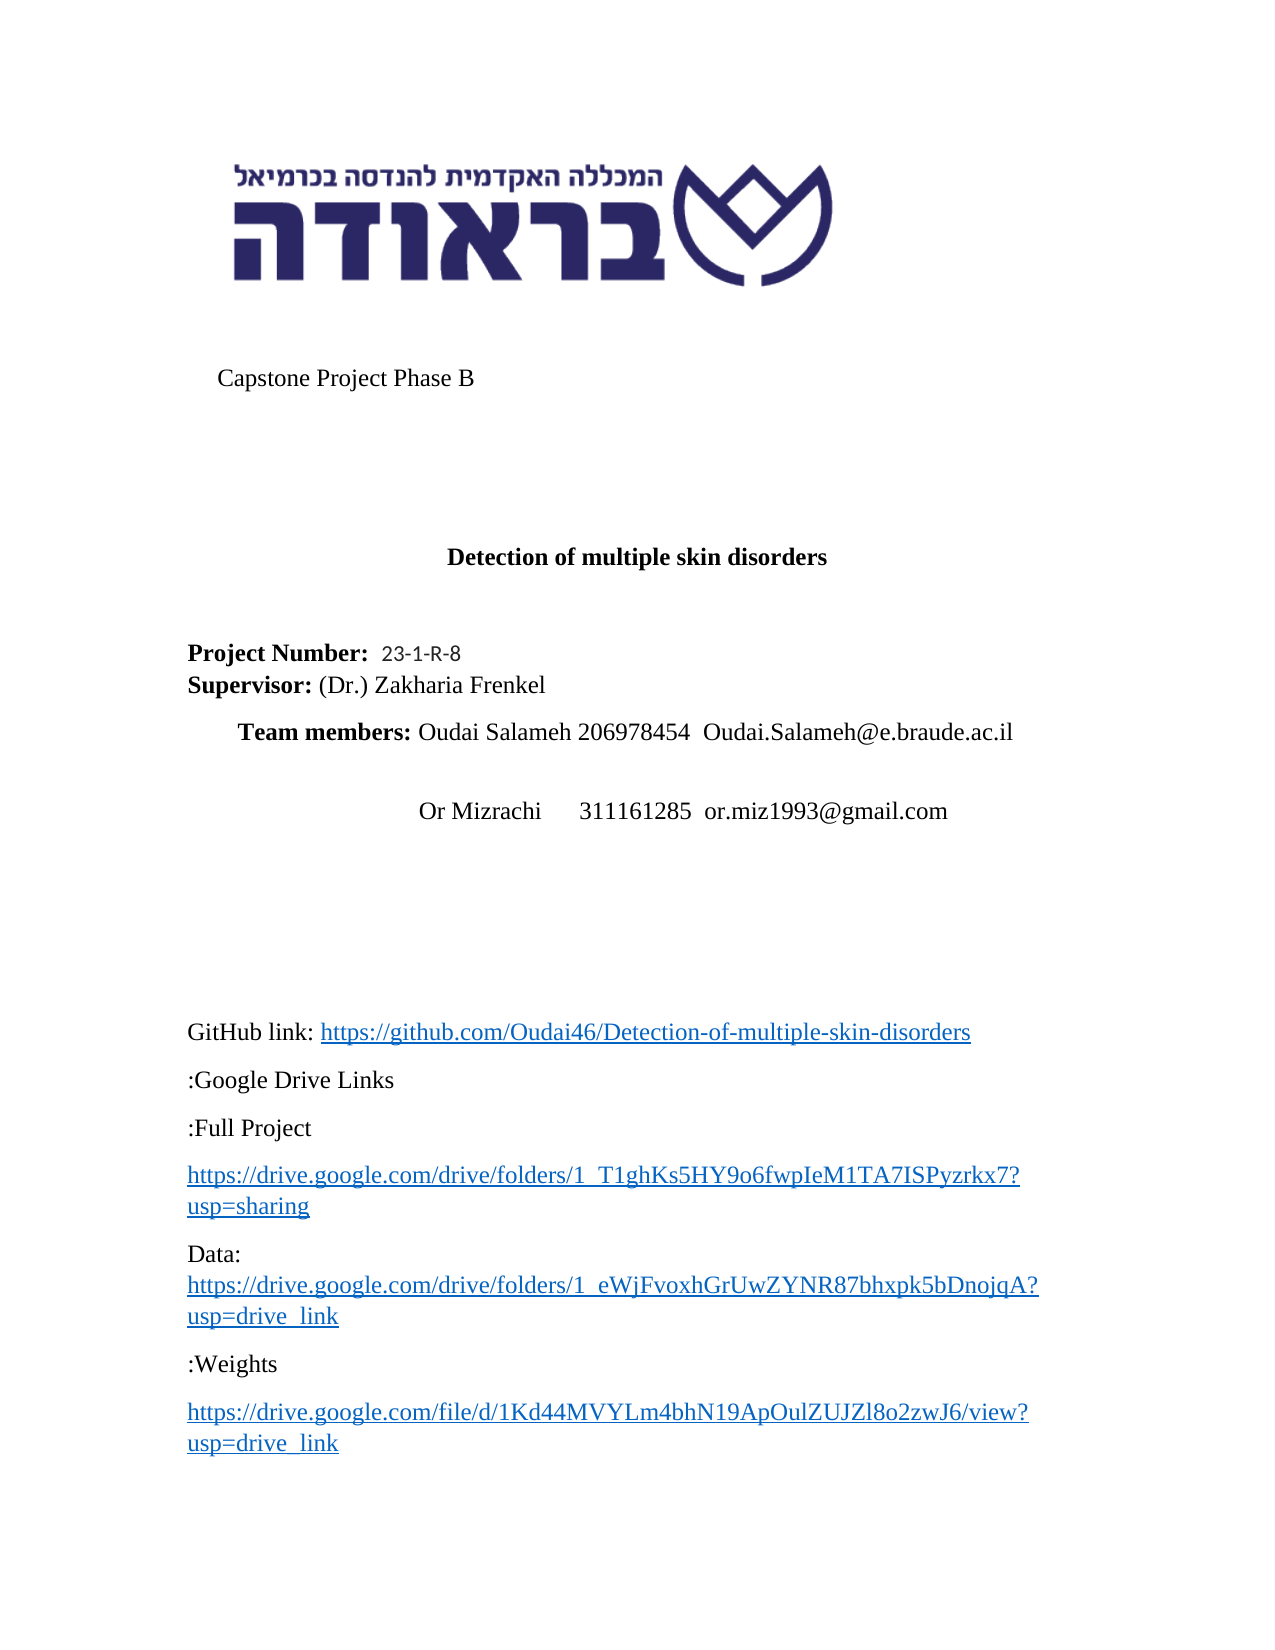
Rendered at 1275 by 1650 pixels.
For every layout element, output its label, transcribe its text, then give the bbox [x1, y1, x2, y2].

text Capstone Project Phase B [217, 363, 1087, 392]
picture [217, 150, 851, 300]
text Or Mizrachi 311161285 or.miz1993@gmail.com [187, 796, 1087, 825]
text https://drive.google.com/file/d/1Kd44MVYLm4bhN19ApOulZUJZl8o2zwJ6/view?usp=drive_link [187, 1397, 1087, 1456]
text Supervisor: (Dr.) Zakharia Frenkel [187, 670, 1083, 698]
text Detection of multiple skin disorders [187, 542, 1087, 571]
text Project Number: 23-1-R-8 [187, 638, 1087, 667]
text https://drive.google.com/drive/folders/1_T1ghKs5HY9o6fwpIeM1TA7ISPyzrkx7?usp=sharing [187, 1160, 1087, 1220]
text GitHub link: https://github.com/Oudai46/Detection-of-multiple-skin-disorders [187, 1017, 1087, 1046]
text Team members: Oudai Salameh 206978454 Oudai.Salameh@e.braude.ac.il [187, 717, 1087, 777]
text Google Drive Links: [187, 1065, 1087, 1094]
text Data: https://drive.google.com/drive/folders/1_eWjFvoxhGrUwZYNR87bhxpk5bDnojqA?usp=drive_link [187, 1239, 1087, 1330]
text Full Project: [187, 1113, 1087, 1141]
text Weights: [187, 1349, 1087, 1378]
